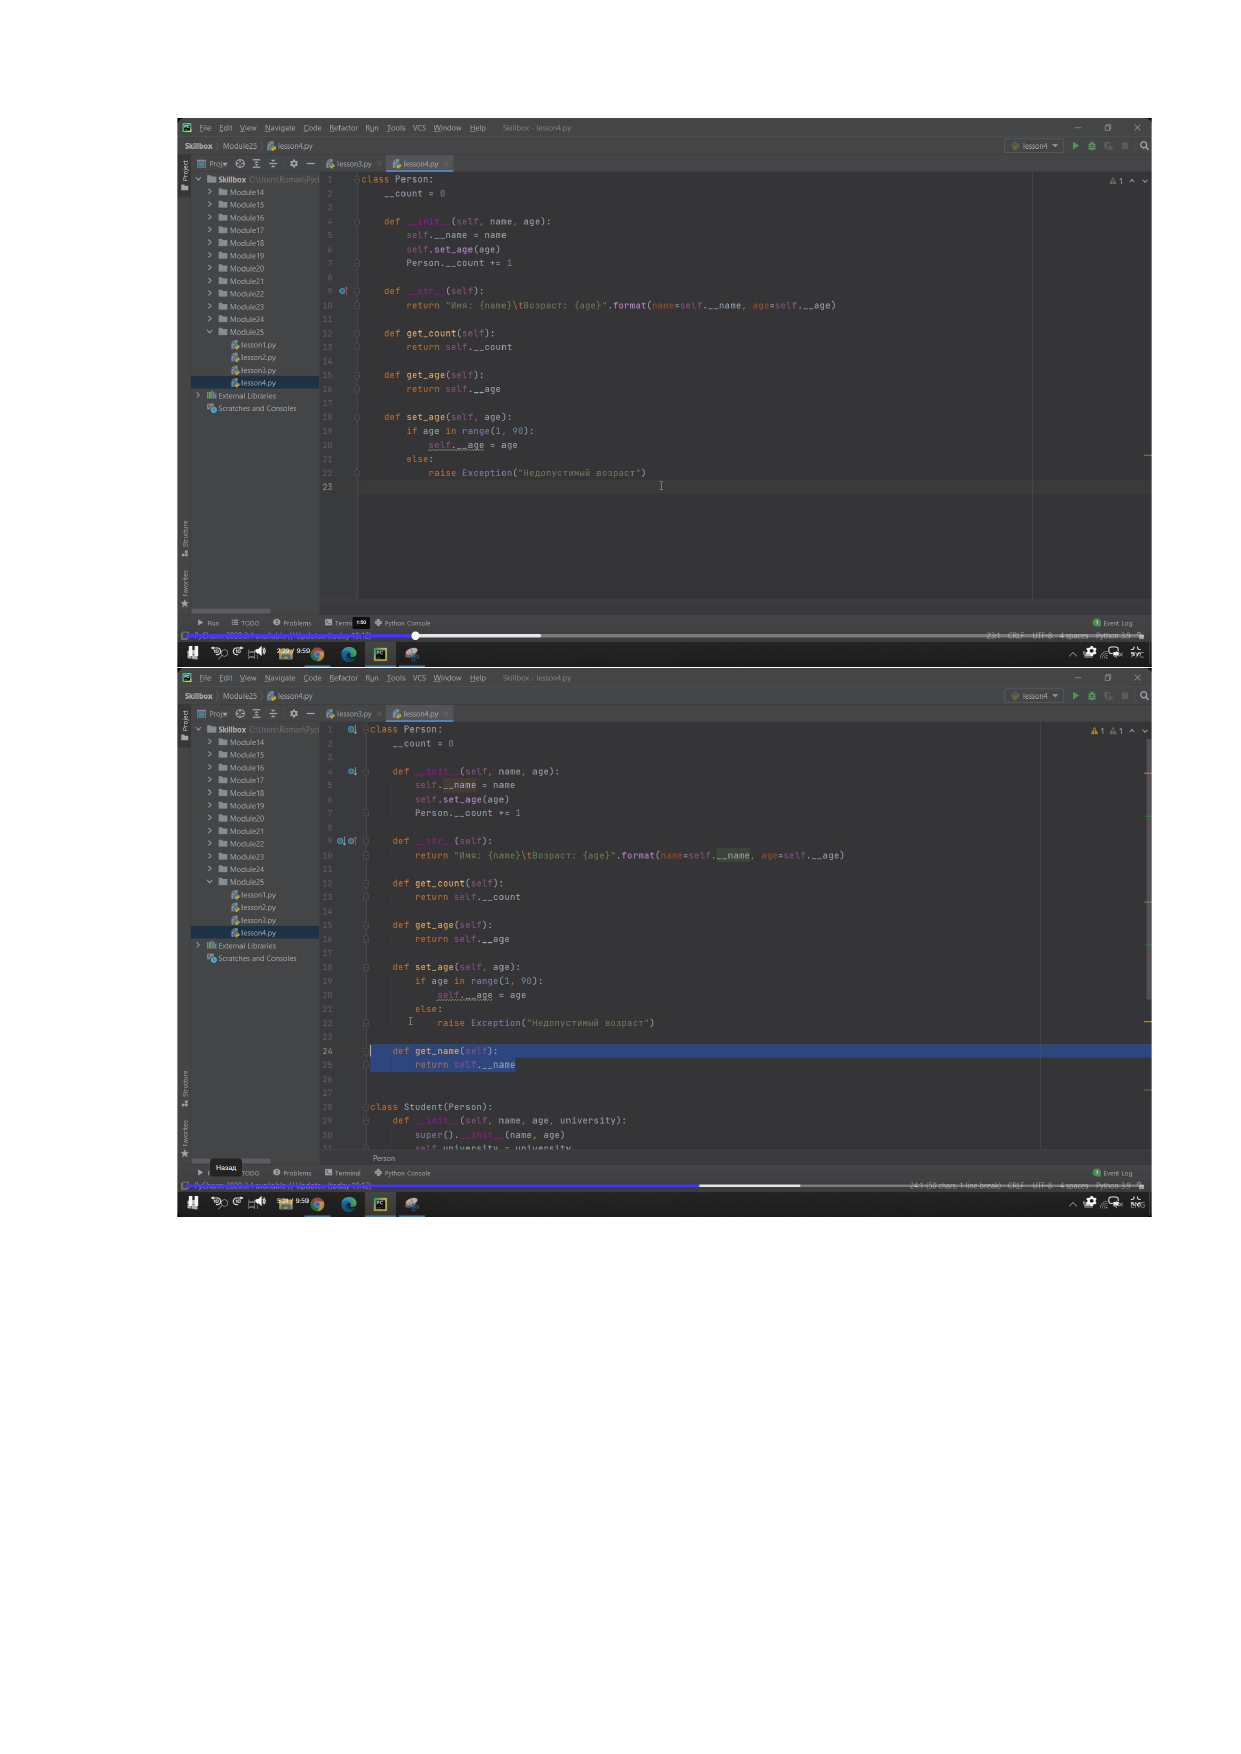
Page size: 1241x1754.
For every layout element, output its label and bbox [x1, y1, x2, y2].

picture [177, 668, 1152, 1217]
picture [177, 118, 1152, 667]
